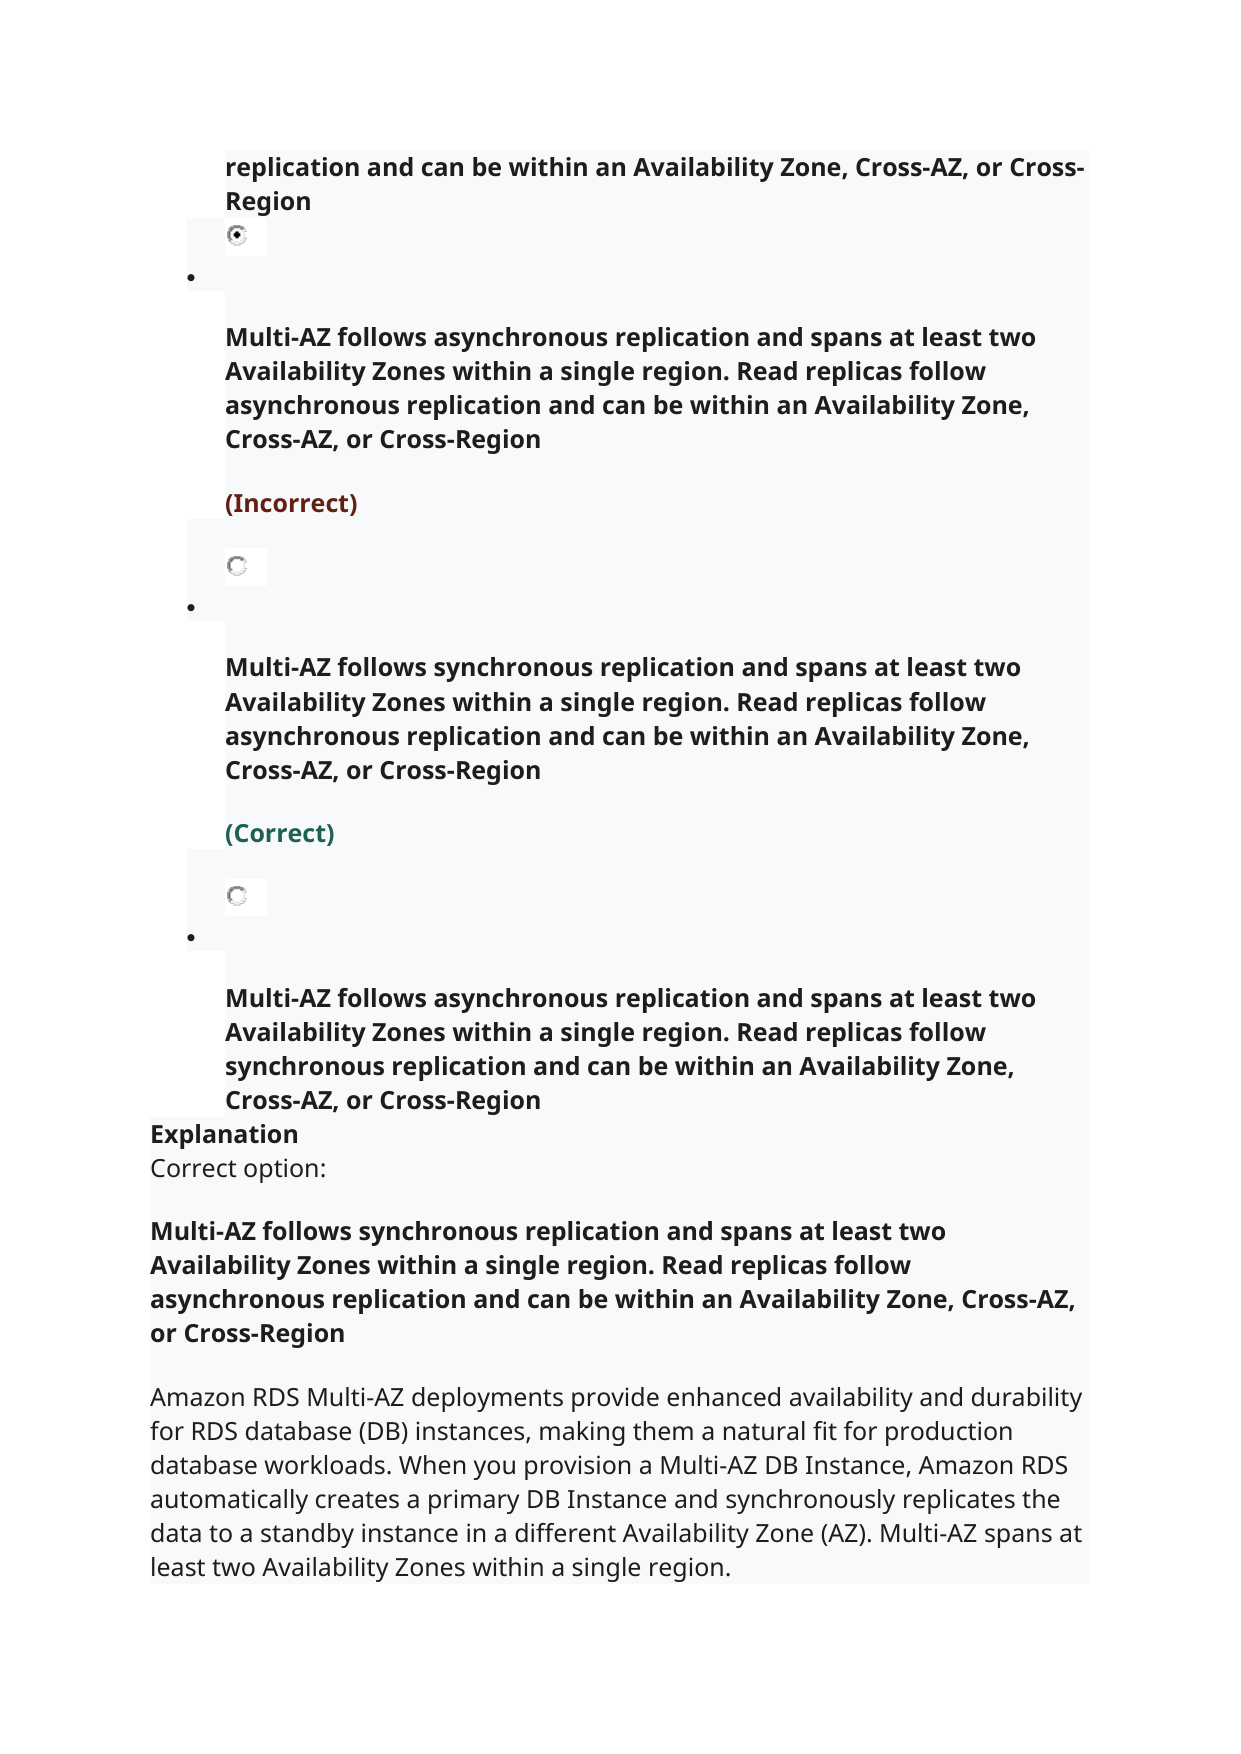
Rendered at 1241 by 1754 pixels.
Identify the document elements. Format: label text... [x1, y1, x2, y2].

text Multi-AZ follows asynchronous replication and spans at least two Availability Zones within a single region. Read replicas follow asynchronous replication and can be within an Availability Zone, Cross-AZ, or Cross-Region [225, 320, 1090, 456]
text Multi-AZ follows synchronous replication and spans at least two Availability Zones within a single region. Read replicas follow asynchronous replication and can be within an Availability Zone, Cross-AZ, or Cross-Region [150, 1214, 1090, 1350]
text Explanation [150, 1117, 1090, 1151]
text Correct option: [150, 1151, 1090, 1185]
text Amazon RDS Multi-AZ deployments provide enhanced availability and durability for RDS database (DB) instances, making them a natural fit for production database workloads. When you provision a Multi-AZ DB Instance, Amazon RDS automatically creates a primary DB Instance and synchronously replicates the data to a standby instance in a different Availability Zone (AZ). Multi-AZ spans at least two Availability Zones within a single region. [150, 1379, 1090, 1584]
text (Incorrect) [225, 485, 1090, 519]
text (Correct) [225, 816, 1090, 849]
text Multi-AZ follows synchronous replication and spans at least two Availability Zones within a single region. Read replicas follow asynchronous replication and can be within an Availability Zone, Cross-AZ, or Cross-Region [225, 650, 1090, 786]
text Multi-AZ follows asynchronous replication and spans at least two Availability Zones within a single region. Read replicas follow synchronous replication and can be within an Availability Zone, Cross-AZ, or Cross-Region [225, 980, 1090, 1117]
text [225, 150, 1090, 218]
